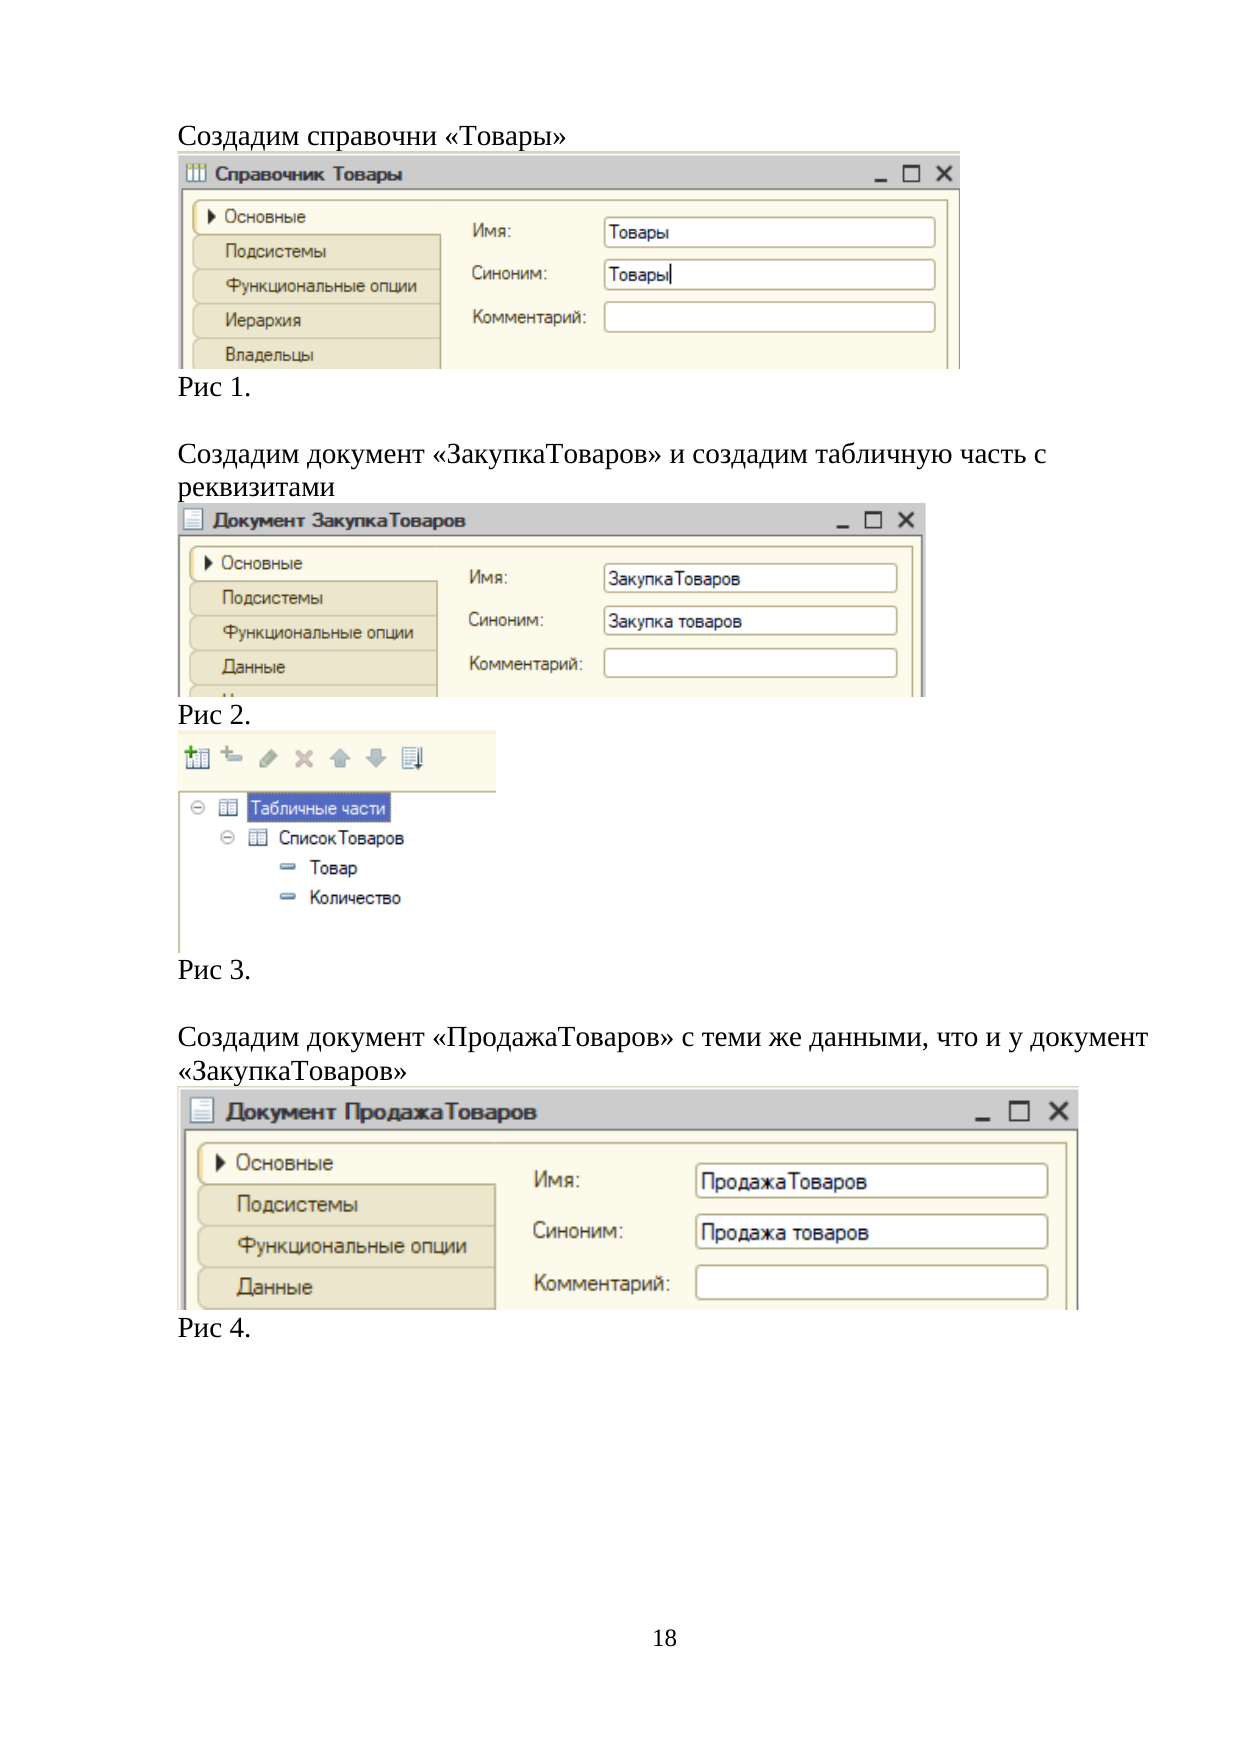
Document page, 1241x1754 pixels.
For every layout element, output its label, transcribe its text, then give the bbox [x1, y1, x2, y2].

picture [177, 730, 496, 953]
text Создадим справочни «Товары» [177, 118, 1152, 152]
picture [177, 151, 960, 369]
picture [177, 503, 926, 697]
text Создадим документ «ПродажаТоваров» с теми же данными, что и у документ «ЗакупкаТоваров» [177, 1019, 1152, 1086]
text Рис 4. [177, 1310, 1152, 1343]
picture [177, 1086, 1079, 1310]
text Рис 1. [177, 369, 1152, 402]
text Рис 3. [177, 952, 1152, 986]
text Создадим документ «ЗакупкаТоваров» и создадим табличную часть с реквизитами [177, 436, 1152, 503]
text Рис 2. [177, 697, 1152, 730]
